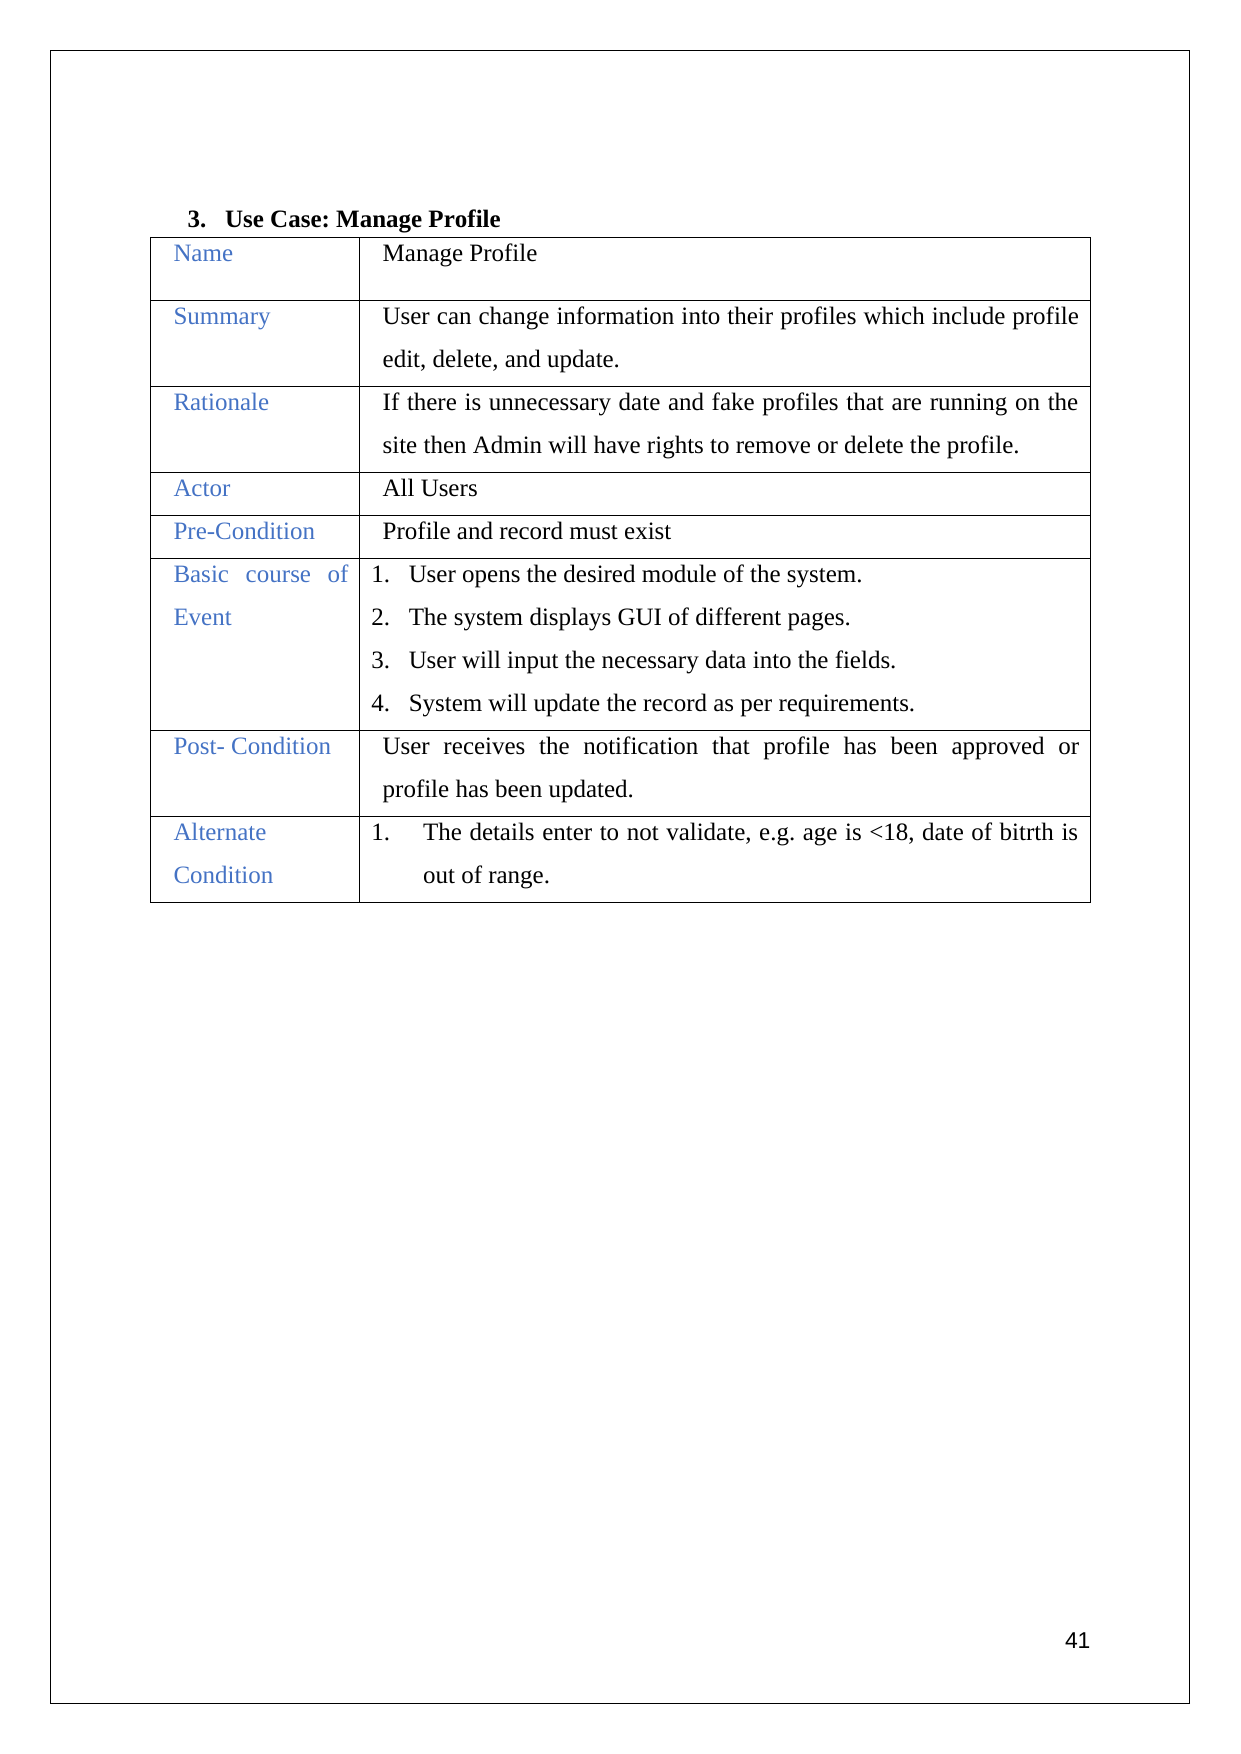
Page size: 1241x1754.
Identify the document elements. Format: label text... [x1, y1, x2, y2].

table_header Name [151, 238, 359, 300]
table_cell Summary [151, 301, 359, 386]
table_cell The details enter to not validate, e.g. age is <18, date of bitrth is out of range. [360, 817, 1090, 902]
table_cell Pre-Condition [151, 516, 359, 558]
table_cell Alternate Condition [151, 817, 359, 902]
table_cell Profile and record must exist [360, 516, 1090, 558]
table_cell User opens the desired module of the system. The system displays GUI of different pages. User will input the necessary data into the fields. System will update the record as per requirements. [360, 559, 1090, 730]
table_cell Rationale [151, 387, 359, 472]
subtitle Use Case: Manage Profile [187, 204, 1090, 233]
table_cell Post- Condition [151, 731, 359, 816]
table_cell User can change information into their profiles which include profile edit, delete, and update. [360, 301, 1090, 386]
table_cell All Users [360, 473, 1090, 515]
table_cell Actor [151, 473, 359, 515]
table_header Manage Profile [360, 238, 1090, 300]
table_cell Basic course of Event [151, 559, 359, 730]
table_cell If there is unnecessary date and fake profiles that are running on the site then Admin will have rights to remove or delete the profile. [360, 387, 1090, 472]
table_cell User receives the notification that profile has been approved or profile has been updated. [360, 731, 1090, 816]
